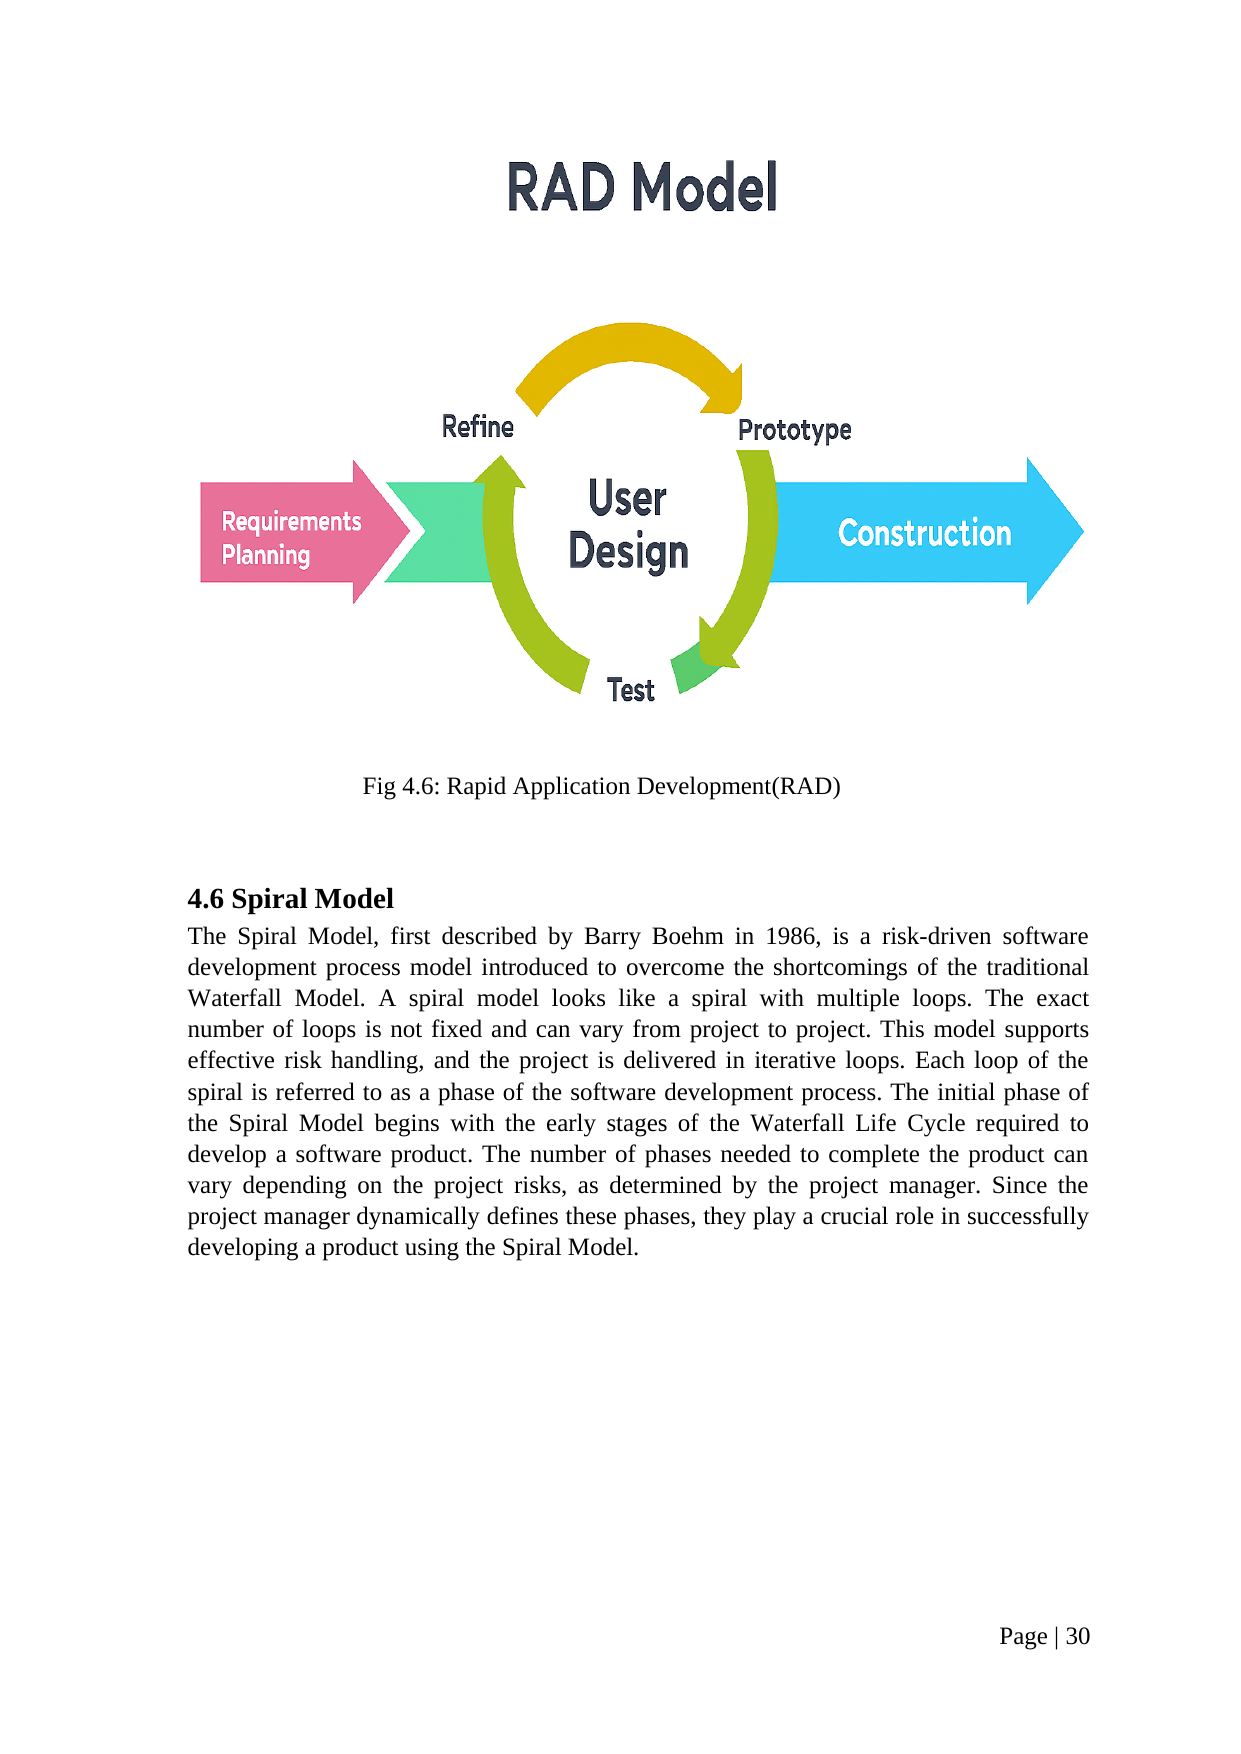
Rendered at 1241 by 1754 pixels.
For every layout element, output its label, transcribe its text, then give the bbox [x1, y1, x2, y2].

text 4.6 Spiral Model [187, 881, 1090, 914]
text The Spiral Model, first described by Barry Boehm in 1986, is a risk-driven software development process model introduced to overcome the shortcomings of the traditional Waterfall Model. A spiral model looks like a spiral with multiple loops. The exact number of loops is not fixed and can vary from project to project. This model supports effective risk handling, and the project is delivered in iterative loops. Each loop of the spiral is referred to as a phase of the software development process. The initial phase of the Spiral Model begins with the early stages of the Waterfall Life Cycle required to develop a software product. The number of phases needed to complete the product can vary depending on the project risks, as determined by the project manager. Since the project manager dynamically defines these phases, they play a crucial role in successfully developing a product using the Spiral Model. [187, 921, 1090, 1261]
picture [187, 128, 1091, 738]
